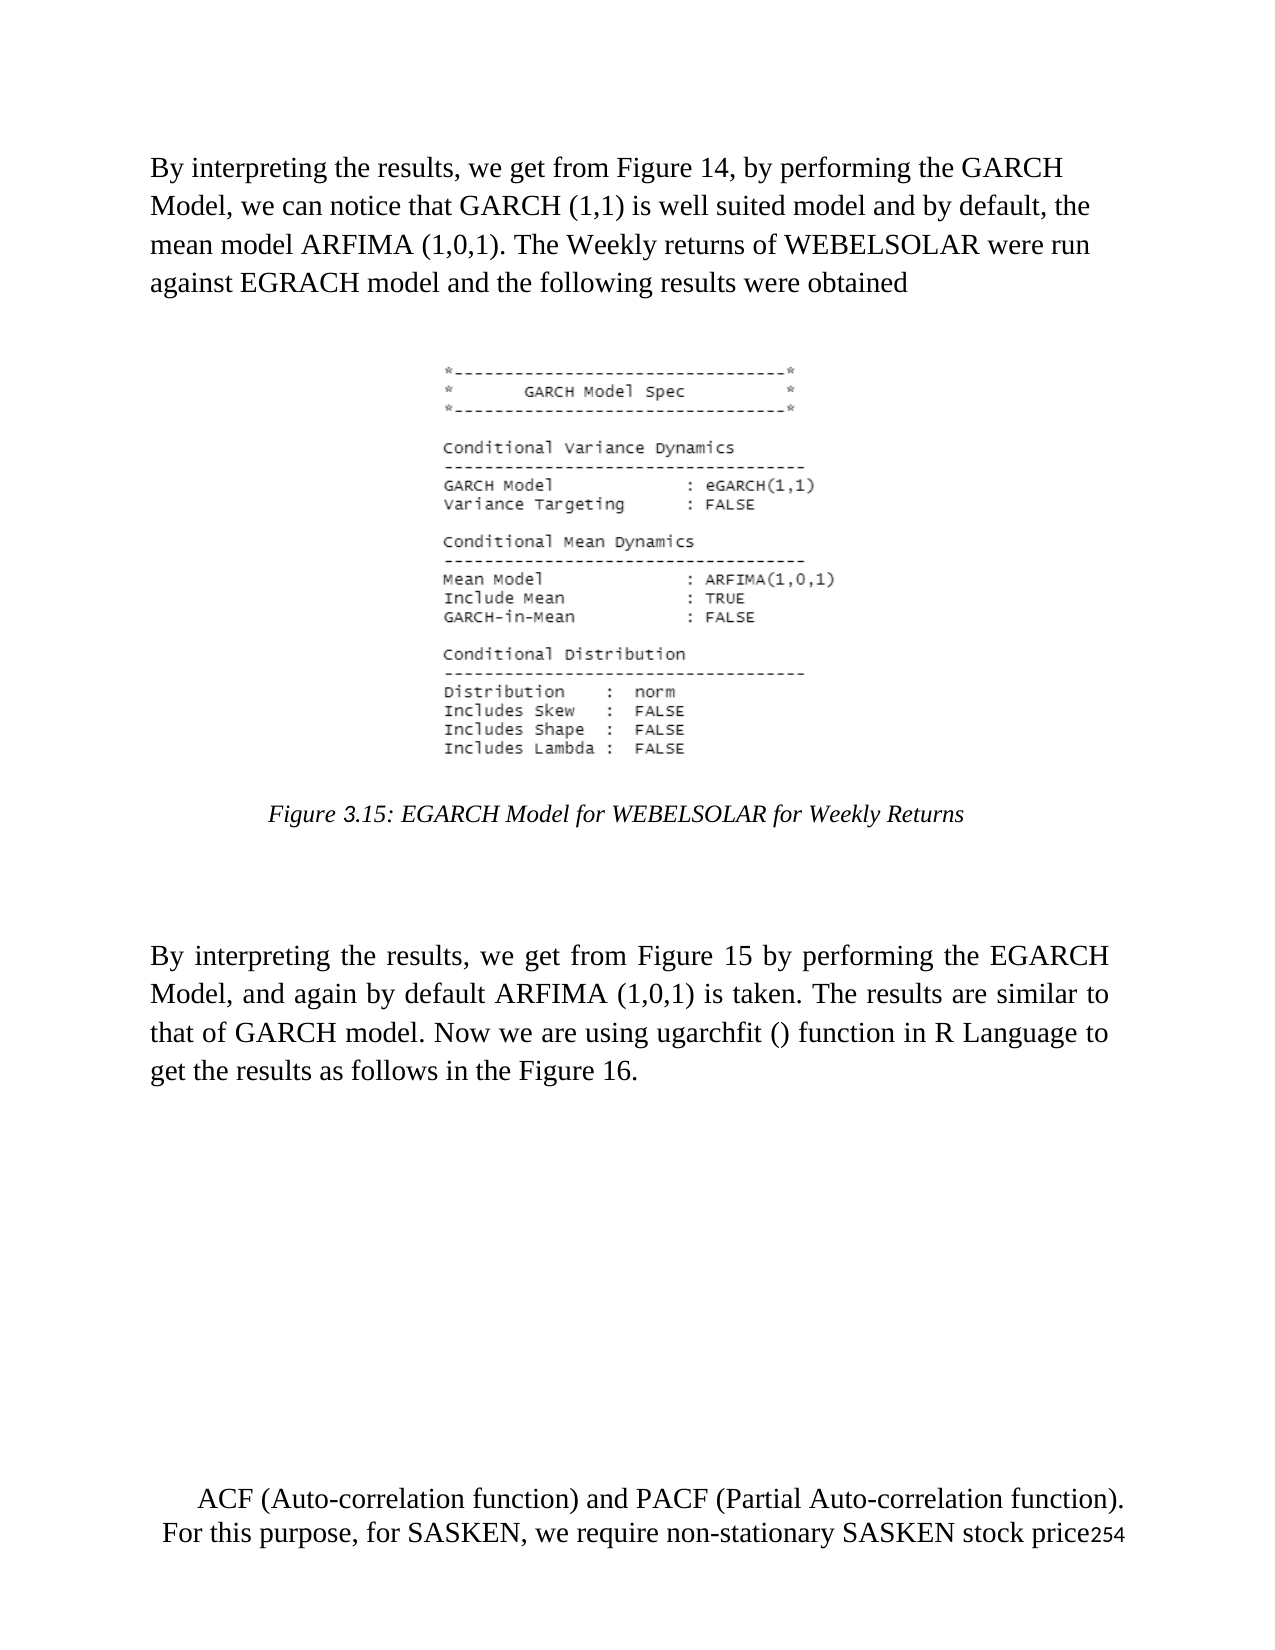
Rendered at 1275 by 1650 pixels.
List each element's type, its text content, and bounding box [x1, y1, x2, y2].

text By interpreting the results, we get from Figure 14, by performing the GARCH Model, we can notice that GARCH (1,1) is well suited model and by default, the mean model ARFIMA (1,0,1). The Weekly returns of WEBELSOLAR were run against EGRACH model and the following results were obtained [150, 150, 1125, 299]
text Figure 3.15: EGARCH Model for WEBELSOLAR for Weekly Returns [150, 798, 1085, 829]
picture [439, 362, 836, 765]
text By interpreting the results, we get from Figure 15 by performing the EGARCH Model, and again by default ARFIMA (1,0,1) is taken. The results are similar to that of GARCH model. Now we are using ugarchfit () function in R Language to get the results as follows in the Figure 16. [150, 938, 1111, 1087]
